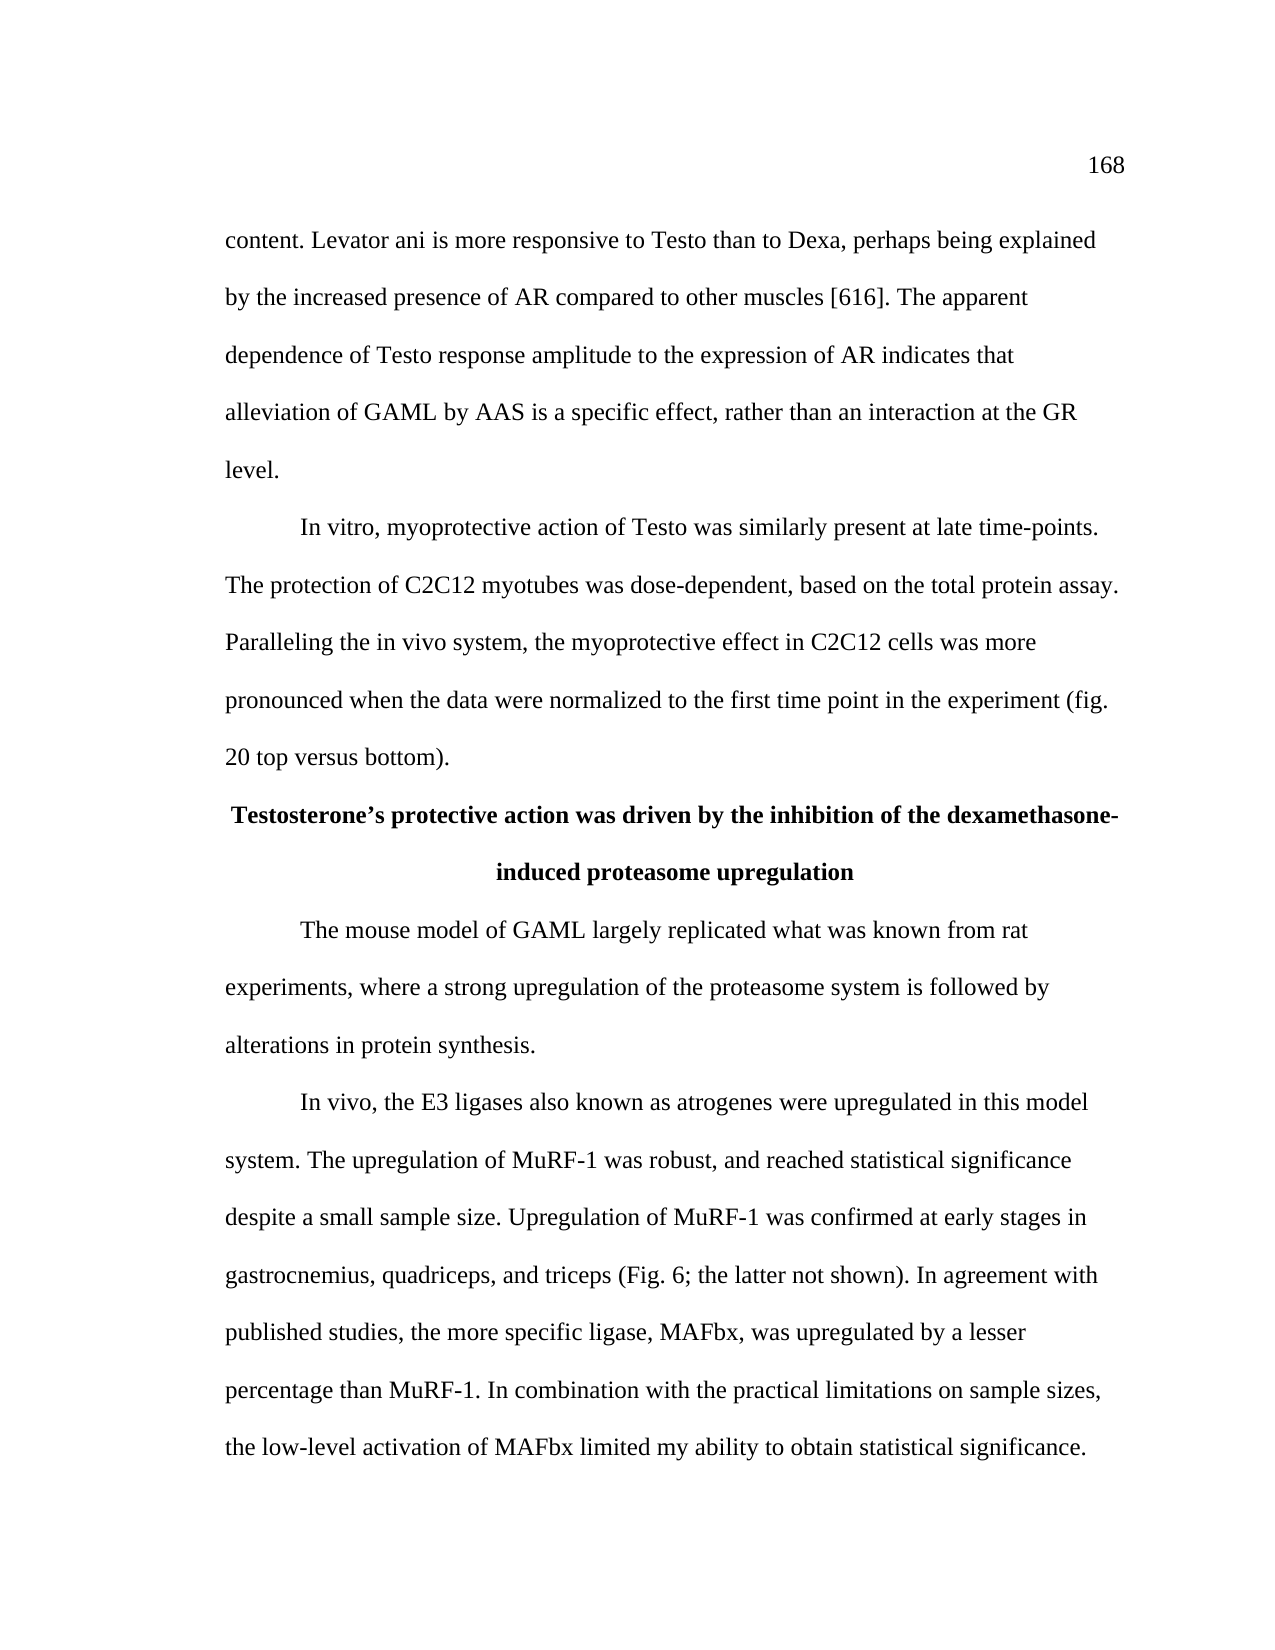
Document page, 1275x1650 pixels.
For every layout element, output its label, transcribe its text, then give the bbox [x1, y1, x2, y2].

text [225, 225, 1125, 484]
text The mouse model of GAML largely replicated what was known from rat experiments, where a strong upregulation of the proteasome system is followed by alterations in protein synthesis. [225, 915, 1125, 1059]
subtitle Testosterone’s protective action was driven by the inhibition of the dexamethasone-induced proteasome upregulation [225, 800, 1125, 886]
text In vitro, myoprotective action of Testo was similarly present at late time-points. The protection of C2C12 myotubes was dose-dependent, based on the total protein assay. Paralleling the in vivo system, the myoprotective effect in C2C12 cells was more pronounced when the data were normalized to the first time point in the experiment (fig. 20 top versus bottom). [225, 512, 1125, 771]
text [225, 1087, 1125, 1461]
